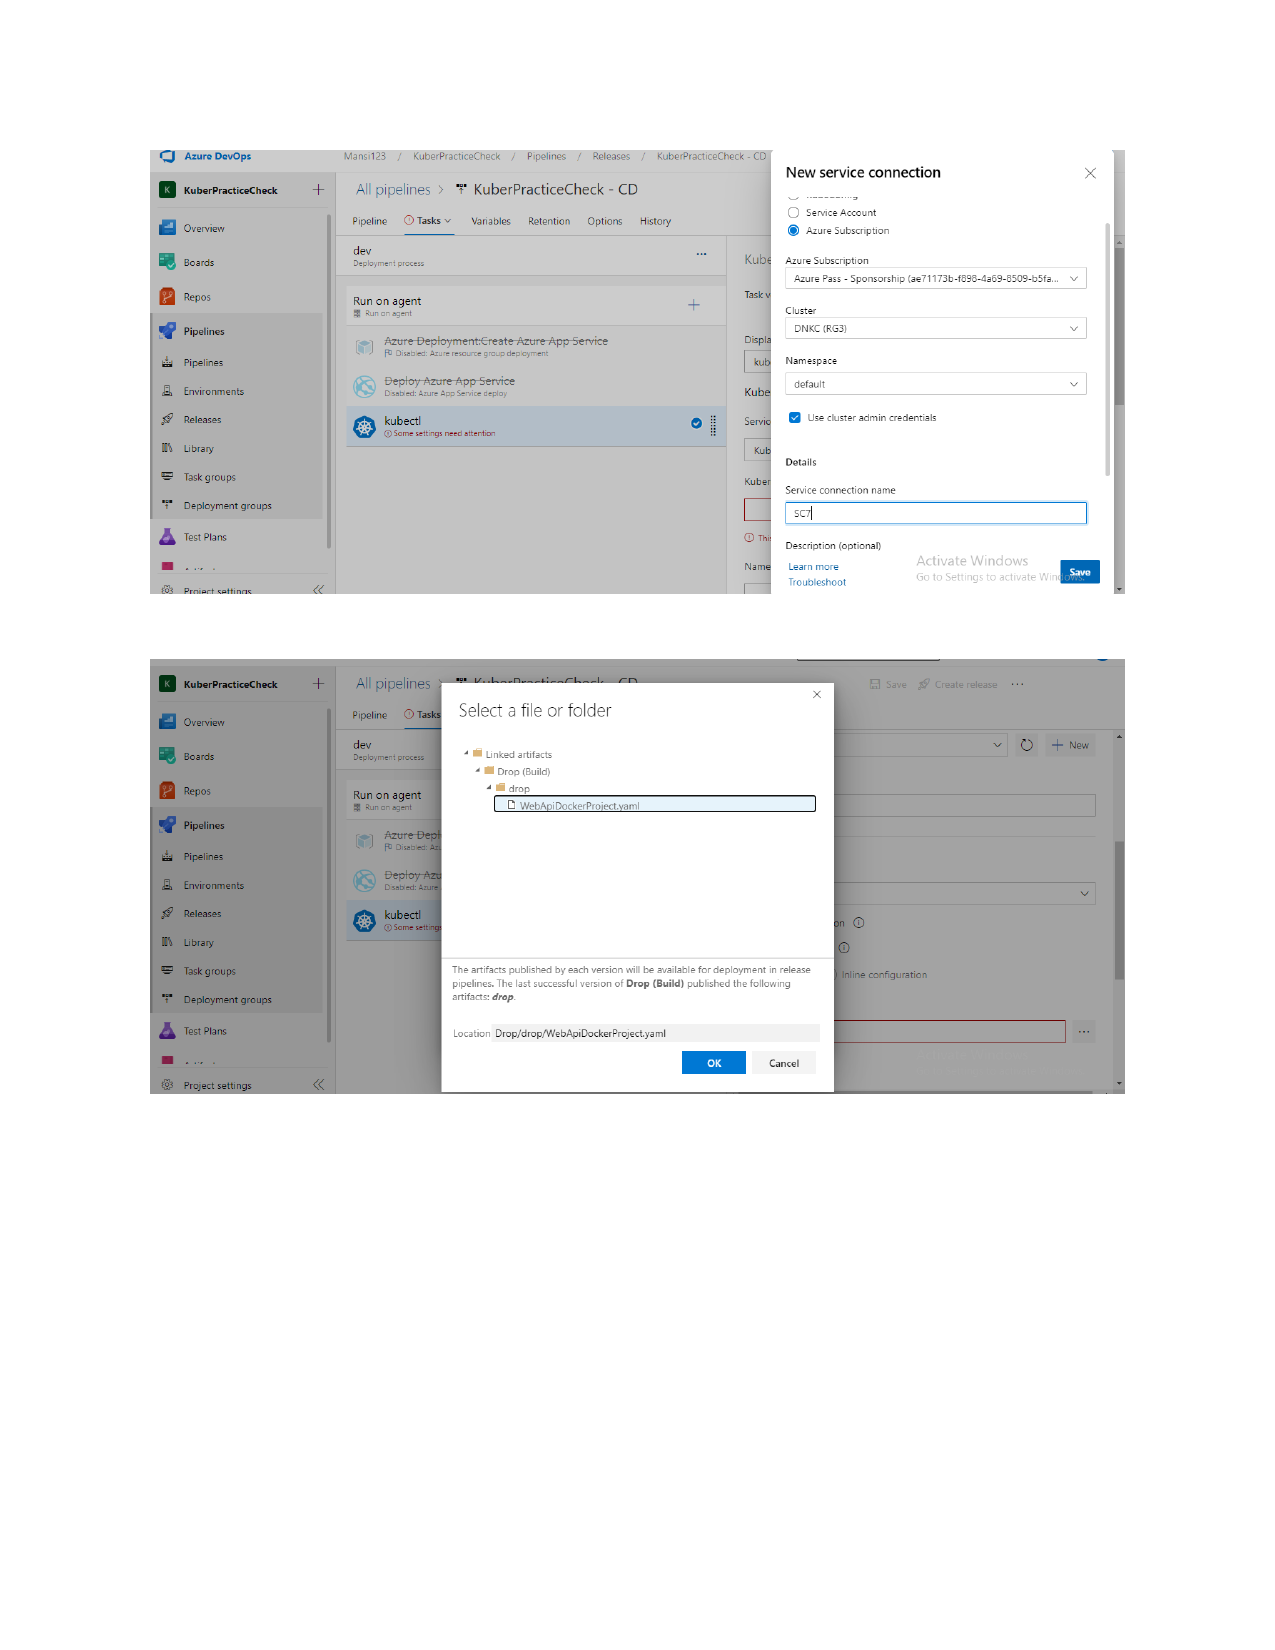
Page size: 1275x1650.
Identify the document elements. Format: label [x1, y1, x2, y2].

picture [150, 150, 1125, 594]
picture [150, 659, 1125, 1094]
